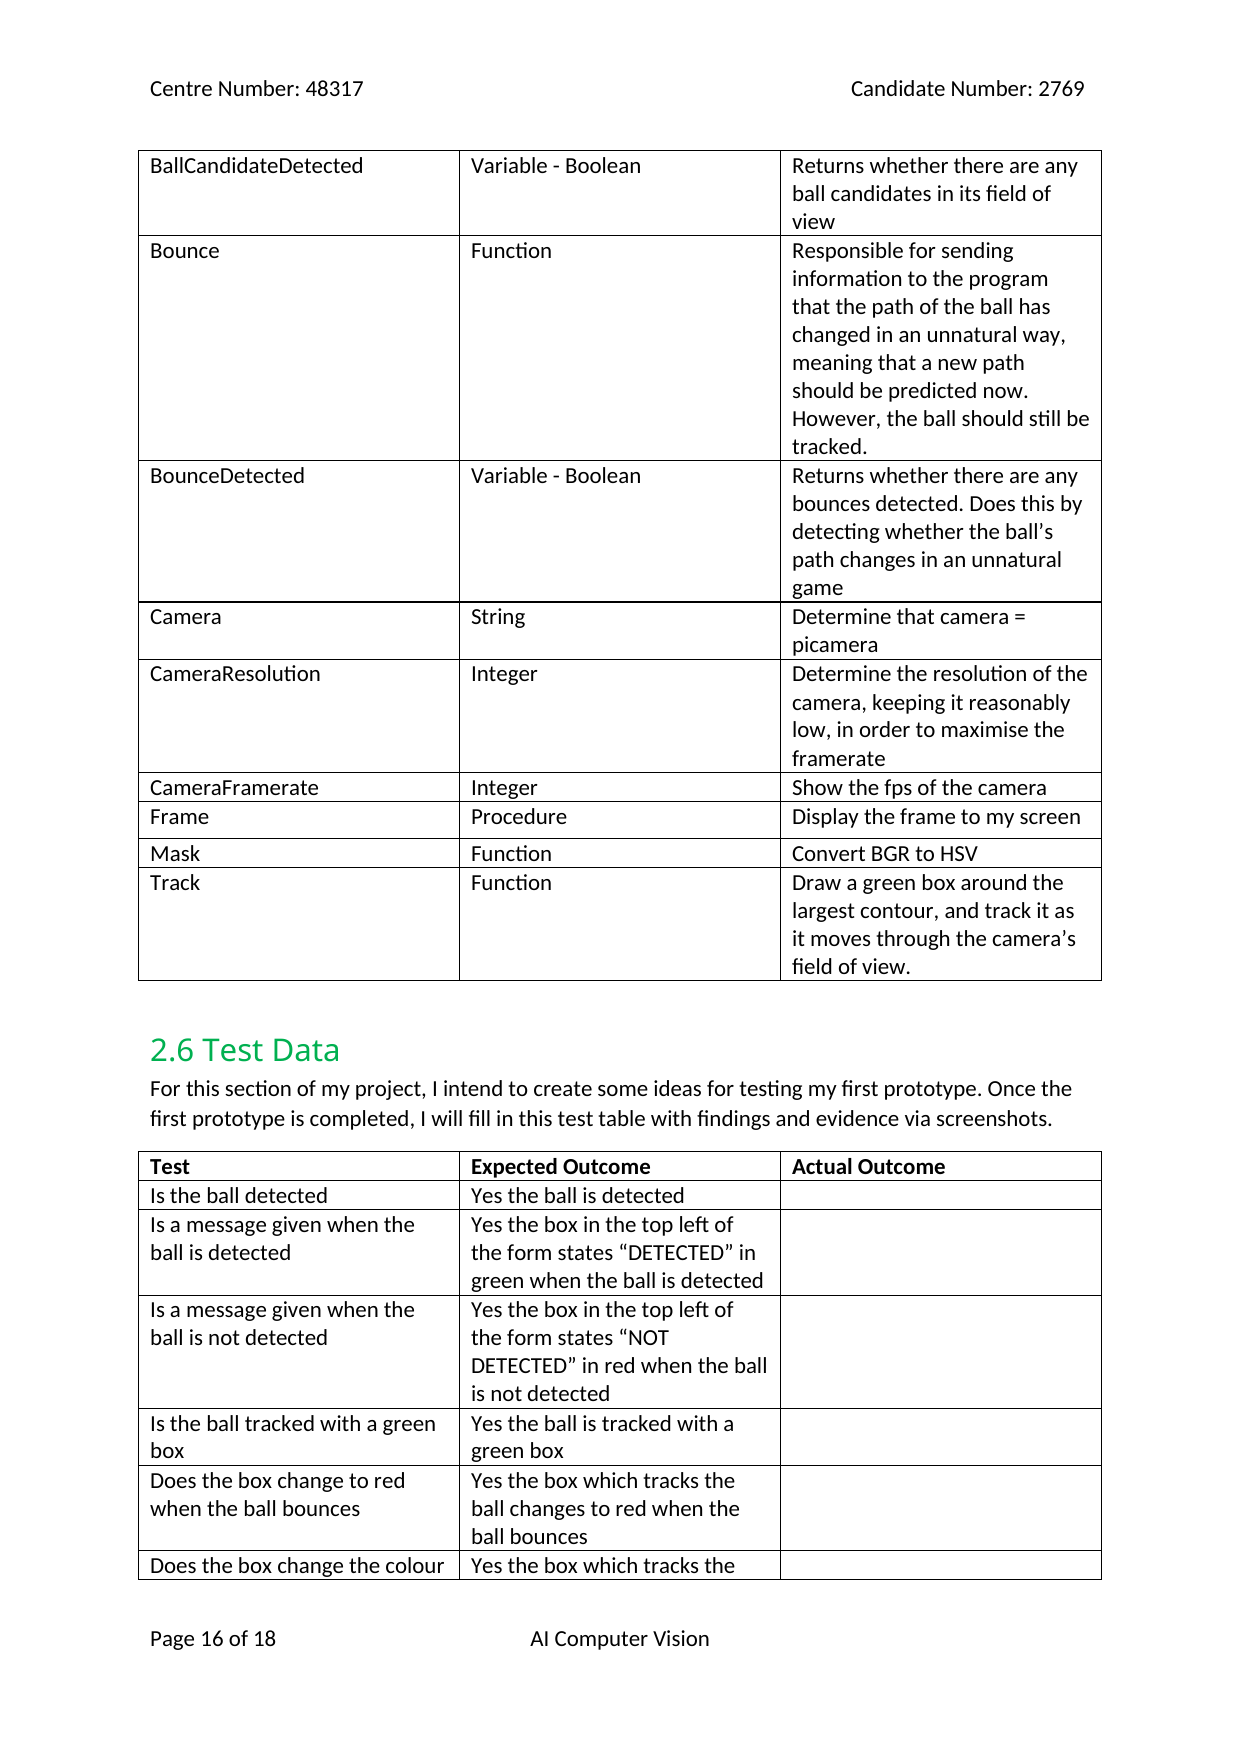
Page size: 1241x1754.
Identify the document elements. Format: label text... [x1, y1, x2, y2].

table_cell Returns whether there are any bounces detected. Does this by detecting whether the ball’s path changes in an unnatural game [781, 461, 1101, 601]
table_cell Does the box change to red when the ball bounces [139, 1466, 459, 1550]
table_cell Draw a green box around the largest contour, and track it as it moves through the camera’s field of view. [781, 868, 1101, 980]
table_cell Yes the box in the top left of the form states “NOT DETECTED” in red when the ball is not detected [460, 1296, 780, 1408]
table_cell Function [460, 839, 780, 867]
table_cell [781, 1409, 1101, 1465]
table_cell BallCandidateDetected [139, 151, 459, 235]
table_cell Track [139, 868, 459, 980]
table_cell Yes the box in the top left of the form states “DETECTED” in green when the ball is detected [460, 1210, 780, 1294]
table_cell [781, 1551, 1101, 1579]
table_cell Show the fps of the camera [781, 773, 1101, 801]
table_cell CameraFramerate [139, 773, 459, 801]
table_cell [781, 1296, 1101, 1408]
table_cell Function [460, 236, 780, 460]
table_cell Frame [139, 802, 459, 838]
table_cell CameraResolution [139, 660, 459, 772]
table_cell Yes the ball is detected [460, 1181, 780, 1209]
table_cell Mask [139, 839, 459, 867]
subtitle 2.6 Test Data [150, 1028, 1090, 1071]
table_cell Bounce [139, 236, 459, 460]
table_cell Variable - Boolean [460, 151, 780, 235]
table_cell Is a message given when the ball is not detected [139, 1296, 459, 1408]
table_cell Is the ball tracked with a green box [139, 1409, 459, 1465]
table_cell Determine that camera = picamera [781, 603, 1101, 658]
table_cell BounceDetected [139, 461, 459, 601]
table_cell [781, 1210, 1101, 1294]
table_header Test [139, 1152, 459, 1180]
table_cell Yes the box which tracks the ball changes to red when the ball bounces [460, 1466, 780, 1550]
table_cell Integer [460, 773, 780, 801]
table_cell Procedure [460, 802, 780, 838]
table_cell Integer [460, 660, 780, 772]
table_cell Convert BGR to HSV [781, 839, 1101, 867]
table_cell [781, 1466, 1101, 1550]
table_header Actual Outcome [781, 1152, 1101, 1180]
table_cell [139, 1551, 459, 1579]
table_cell Is a message given when the ball is detected [139, 1210, 459, 1294]
table_cell Determine the resolution of the camera, keeping it reasonably low, in order to maximise the framerate [781, 660, 1101, 772]
table_cell Is the ball detected [139, 1181, 459, 1209]
table_cell Function [460, 868, 780, 980]
table_cell [781, 1181, 1101, 1209]
table_cell Responsible for sending information to the program that the path of the ball has changed in an unnatural way, meaning that a new path should be predicted now. However, the ball should still be tracked. [781, 236, 1101, 460]
table_cell Camera [139, 603, 459, 658]
table_cell Yes the ball is tracked with a green box [460, 1409, 780, 1465]
table_cell Display the frame to my screen [781, 802, 1101, 838]
table_header Expected Outcome [460, 1152, 780, 1180]
text For this section of my project, I intend to create some ideas for testing my first prototype. Once the first prototype is completed, I will fill in this test table with findings and evidence via screenshots. [150, 1074, 1090, 1132]
table_cell Returns whether there are any ball candidates in its field of view [781, 151, 1101, 235]
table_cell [460, 1551, 780, 1579]
table_cell Variable - Boolean [460, 461, 780, 601]
table_cell String [460, 603, 780, 658]
